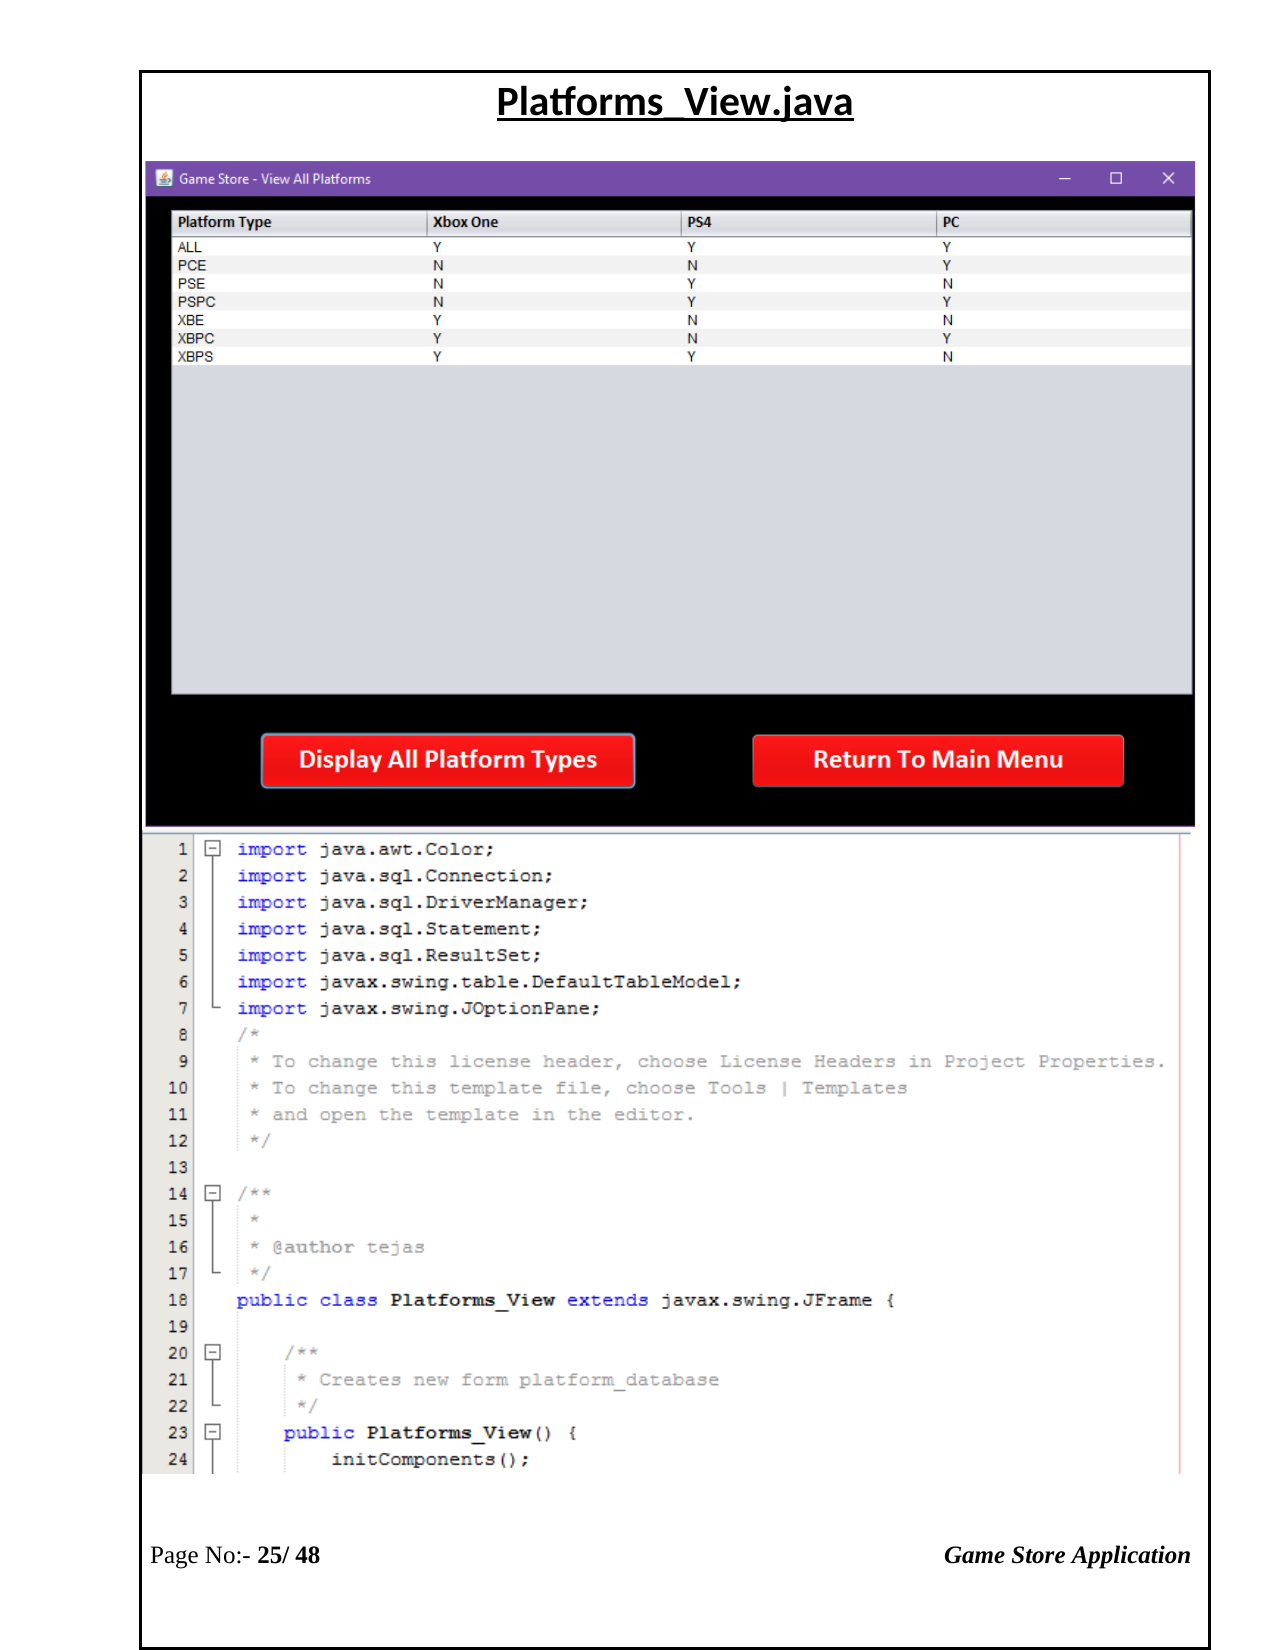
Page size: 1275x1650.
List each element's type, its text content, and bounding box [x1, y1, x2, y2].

picture [142, 830, 1191, 1474]
text Platforms_View.java [150, 75, 1200, 126]
picture [145, 161, 1196, 827]
